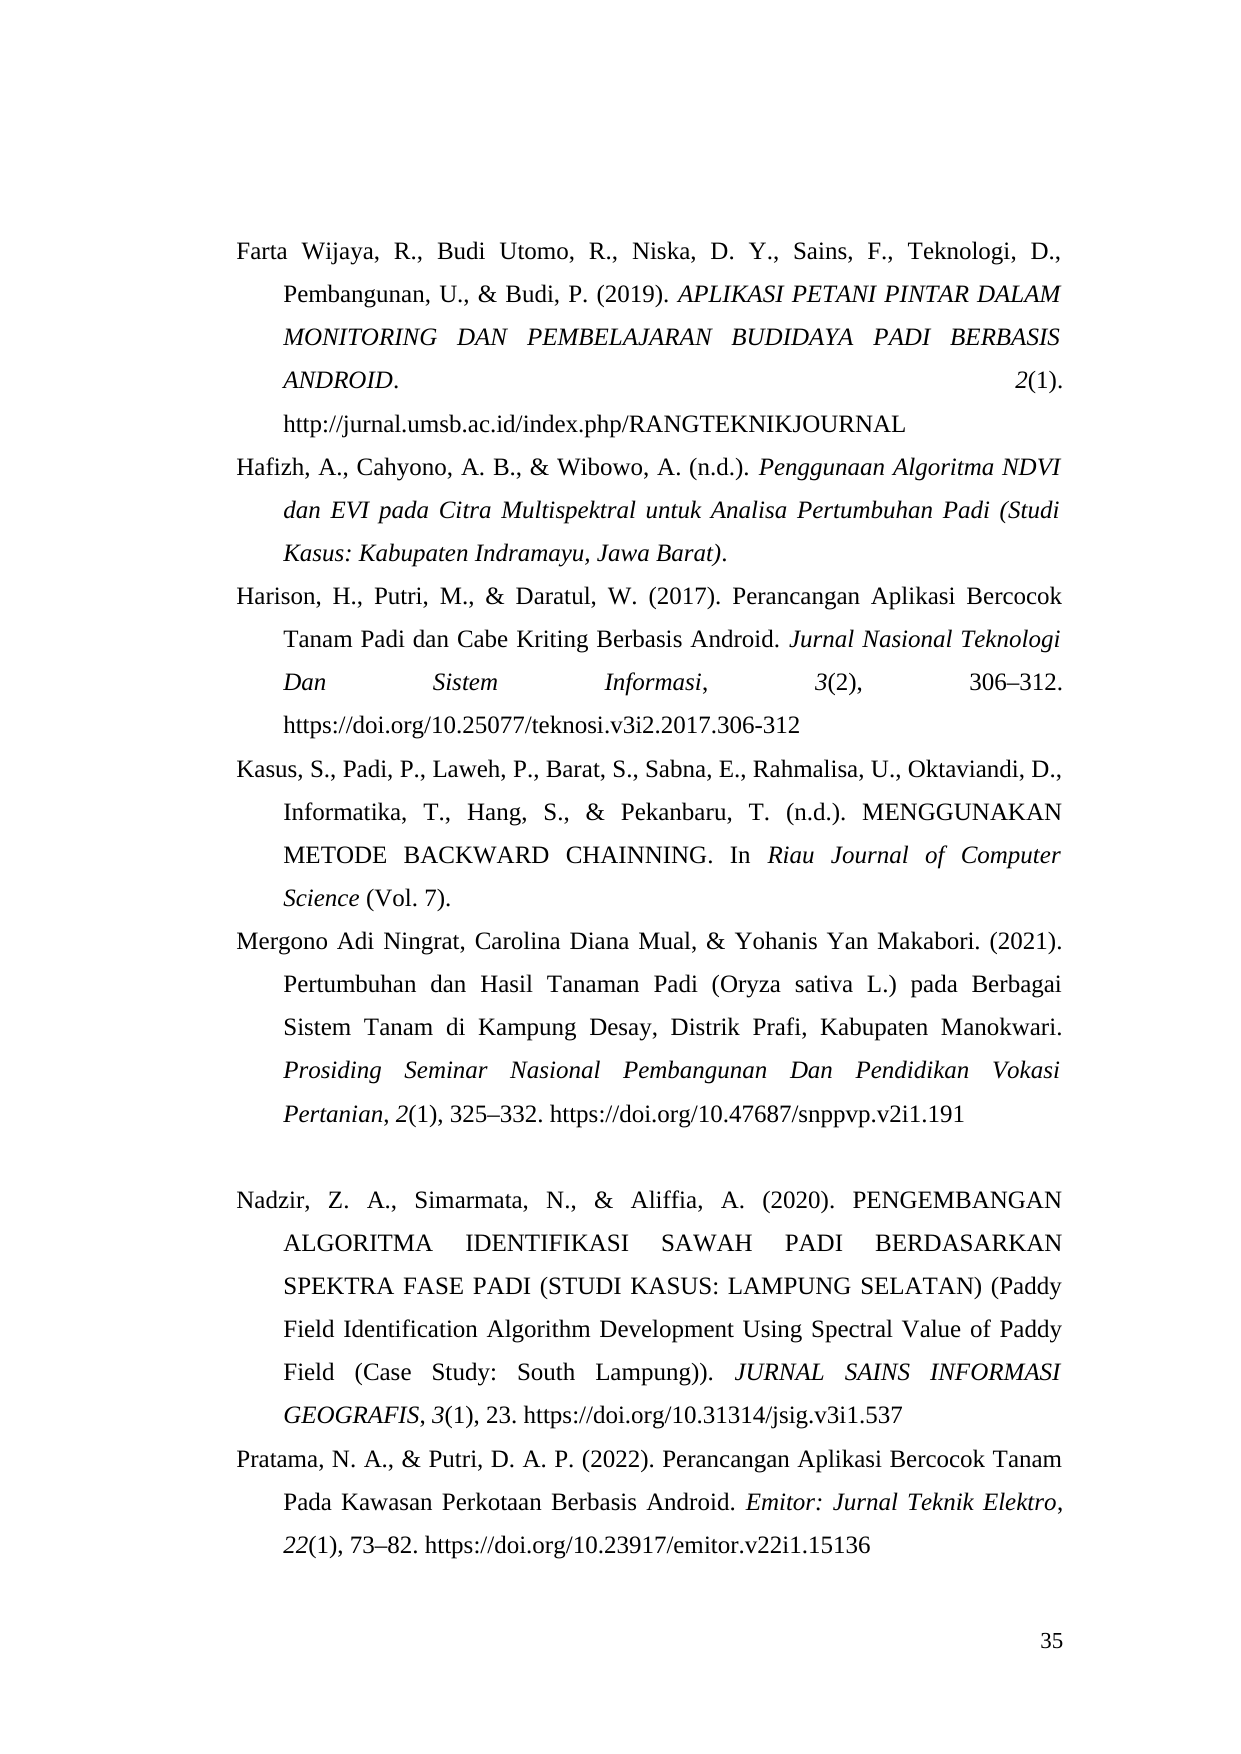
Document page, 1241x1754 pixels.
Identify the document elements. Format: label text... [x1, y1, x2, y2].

text Kasus, S., Padi, P., Laweh, P., Barat, S., Sabna, E., Rahmalisa, U., Oktaviandi, D., Informatika, T., Hang, S., & Pekanbaru, T. (n.d.). MENGGUNAKAN METODE BACKWARD CHAINNING. In Riau Journal of Computer Science (Vol. 7). [236, 754, 1063, 912]
text Mergono Adi Ningrat, Carolina Diana Mual, & Yohanis Yan Makabori. (2021). Pertumbuhan dan Hasil Tanaman Padi (Oryza sativa L.) pada Berbagai Sistem Tanam di Kampung Desay, Distrik Prafi, Kabupaten Manokwari. Prosiding Seminar Nasional Pembangunan Dan Pendidikan Vokasi Pertanian, 2(1), 325–332. https://doi.org/10.47687/snppvp.v2i1.191 [236, 926, 1063, 1127]
text Hafizh, A., Cahyono, A. B., & Wibowo, A. (n.d.). Penggunaan Algoritma NDVI dan EVI pada Citra Multispektral untuk Analisa Pertumbuhan Padi (Studi Kasus: Kabupaten Indramayu, Jawa Barat). [236, 452, 1063, 567]
text Pratama, N. A., & Putri, D. A. P. (2022). Perancangan Aplikasi Bercocok Tanam Pada Kawasan Perkotaan Berbasis Android. Emitor: Jurnal Teknik Elektro, 22(1), 73–82. https://doi.org/10.23917/emitor.v22i1.15136 [236, 1444, 1063, 1559]
text Farta Wijaya, R., Budi Utomo, R., Niska, D. Y., Sains, F., Teknologi, D., Pembangunan, U., & Budi, P. (2019). APLIKASI PETANI PINTAR DALAM MONITORING DAN PEMBELAJARAN BUDIDAYA PADI BERBASIS ANDROID. 2(1). http://jurnal.umsb.ac.id/index.php/RANGTEKNIKJOURNAL [236, 236, 1063, 437]
text Nadzir, Z. A., Simarmata, N., & Aliffia, A. (2020). PENGEMBANGAN ALGORITMA IDENTIFIKASI SAWAH PADI BERDASARKAN SPEKTRA FASE PADI (STUDI KASUS: LAMPUNG SELATAN) (Paddy Field Identification Algorithm Development Using Spectral Value of Paddy Field (Case Study: South Lampung)). JURNAL SAINS INFORMASI GEOGRAFIS, 3(1), 23. https://doi.org/10.31314/jsig.v3i1.537 [236, 1185, 1063, 1429]
text Harison, H., Putri, M., & Daratul, W. (2017). Perancangan Aplikasi Bercocok Tanam Padi dan Cabe Kriting Berbasis Android. Jurnal Nasional Teknologi Dan Sistem Informasi, 3(2), 306–312. https://doi.org/10.25077/teknosi.v3i2.2017.306-312 [236, 581, 1063, 739]
